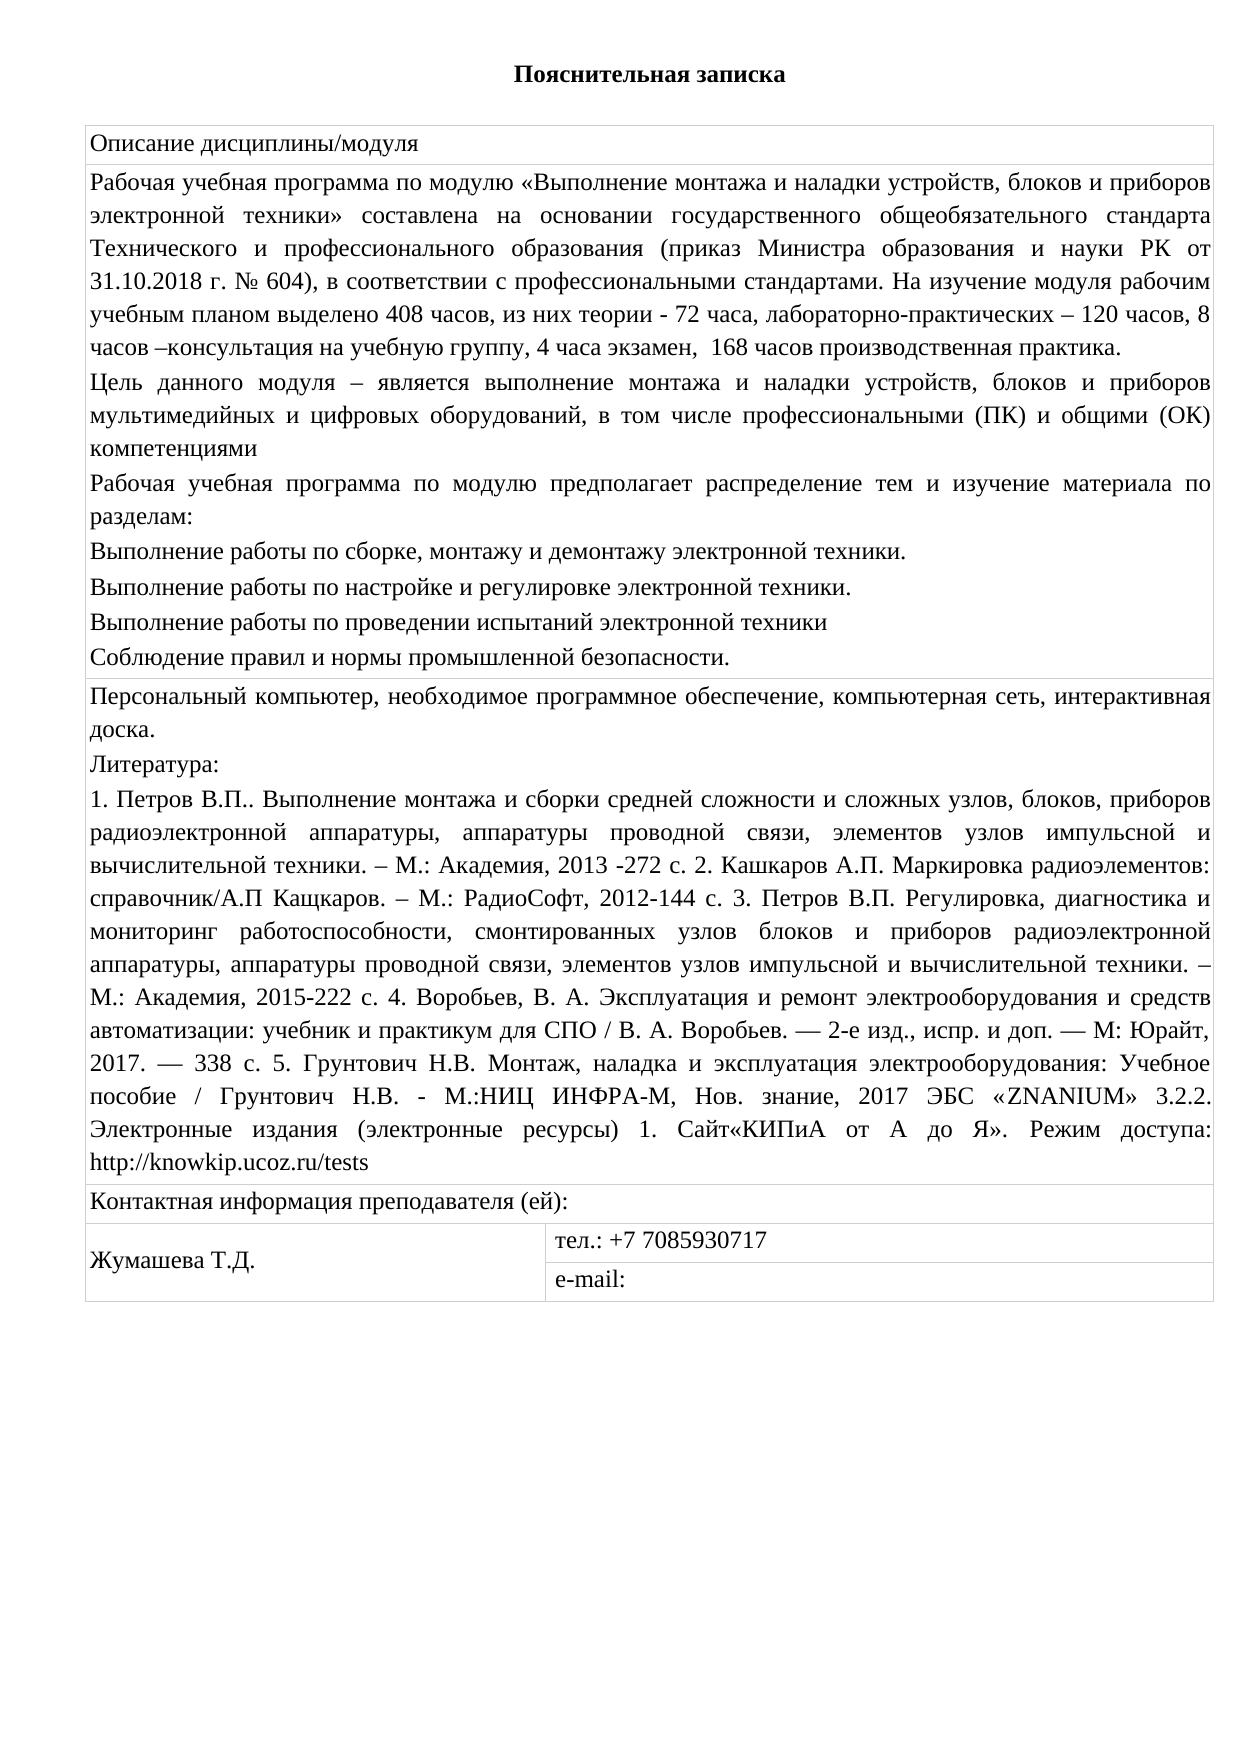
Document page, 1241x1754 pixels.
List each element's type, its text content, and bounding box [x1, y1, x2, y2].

table_cell е-mail: [546, 1263, 1213, 1301]
table_cell Контактная информация преподавателя (ей): [86, 1185, 1213, 1223]
table_cell Персональный компьютер, необходимое программное обеспечение, компьютерная сеть, интерактивная доска. Литература: 1. Петров В.П.. Выполнение монтажа и сборки средней сложности и сложных узлов, блоков, приборов радиоэлектронной аппаратуры, аппаратуры проводной связи, элементов узлов импульсной и вычислительной техники. – М.: Академия, 2013 -272 с. 2. Кашкаров А.П. Маркировка радиоэлементов: справочник/А.П Кащкаров. – М.: РадиоСофт, 2012-144 с. 3. Петров В.П. Регулировка, диагностика и мониторинг работоспособности, смонтированных узлов блоков и приборов радиоэлектронной аппаратуры, аппаратуры проводной связи, элементов узлов импульсной и вычислительной техники. – М.: Академия, 2015-222 с. 4. Воробьев, В. А. Эксплуатация и ремонт электрооборудования и средств автоматизации: учебник и практикум для СПО / В. А. Воробьев. — 2-е изд., испр. и доп. — М: Юрайт, 2017. — 338 с. 5. Грунтович Н.В. Монтаж, наладка и эксплуатация электрооборудования: Учебное пособие / Грунтович Н.В. - М.:НИЦ ИНФРА-М, Нов. знание, 2017 ЭБС «ZNANIUM» 3.2.2. Электронные издания (электронные ресурсы) 1. Сайт«КИПиА от А до Я». Режим доступа: http://knowkip.ucoz.ru/tests [86, 679, 1213, 1183]
table_cell тел.: +7 7085930717 [546, 1224, 1213, 1262]
table_cell Рабочая учебная программа по модулю «Выполнение монтажа и наладки устройств, блоков и приборов электронной техники» составлена на основании государственного общеобязательного стандарта Технического и профессионального образования (приказ Министра образования и науки РК от 31.10.2018 г. № 604), в соответствии с профессиональными стандартами. На изучение модуля рабочим учебным планом выделено 408 часов, из них теории - 72 часа, лабораторно-практических – 120 часов, 8 часов –консультация на учебную группу, 4 часа экзамен, 168 часов производственная практика. Цель данного модуля – является выполнение монтажа и наладки устройств, блоков и приборов мультимедийных и цифровых оборудований, в том числе профессиональными (ПК) и общими (ОК) компетенциями Рабочая учебная программа по модулю предполагает распределение тем и изучение материала по разделам: Выполнение работы по сборке, монтажу и демонтажу электронной техники. Выполнение работы по настройке и регулировке электронной техники. Выполнение работы по проведении испытаний электронной техники Соблюдение правил и нормы промышленной безопасности. [86, 165, 1213, 678]
table_header Описание дисциплины/модуля [86, 126, 1213, 164]
text Пояснительная записка [118, 59, 1181, 88]
table_cell Жумашева Т.Д. [86, 1224, 545, 1301]
